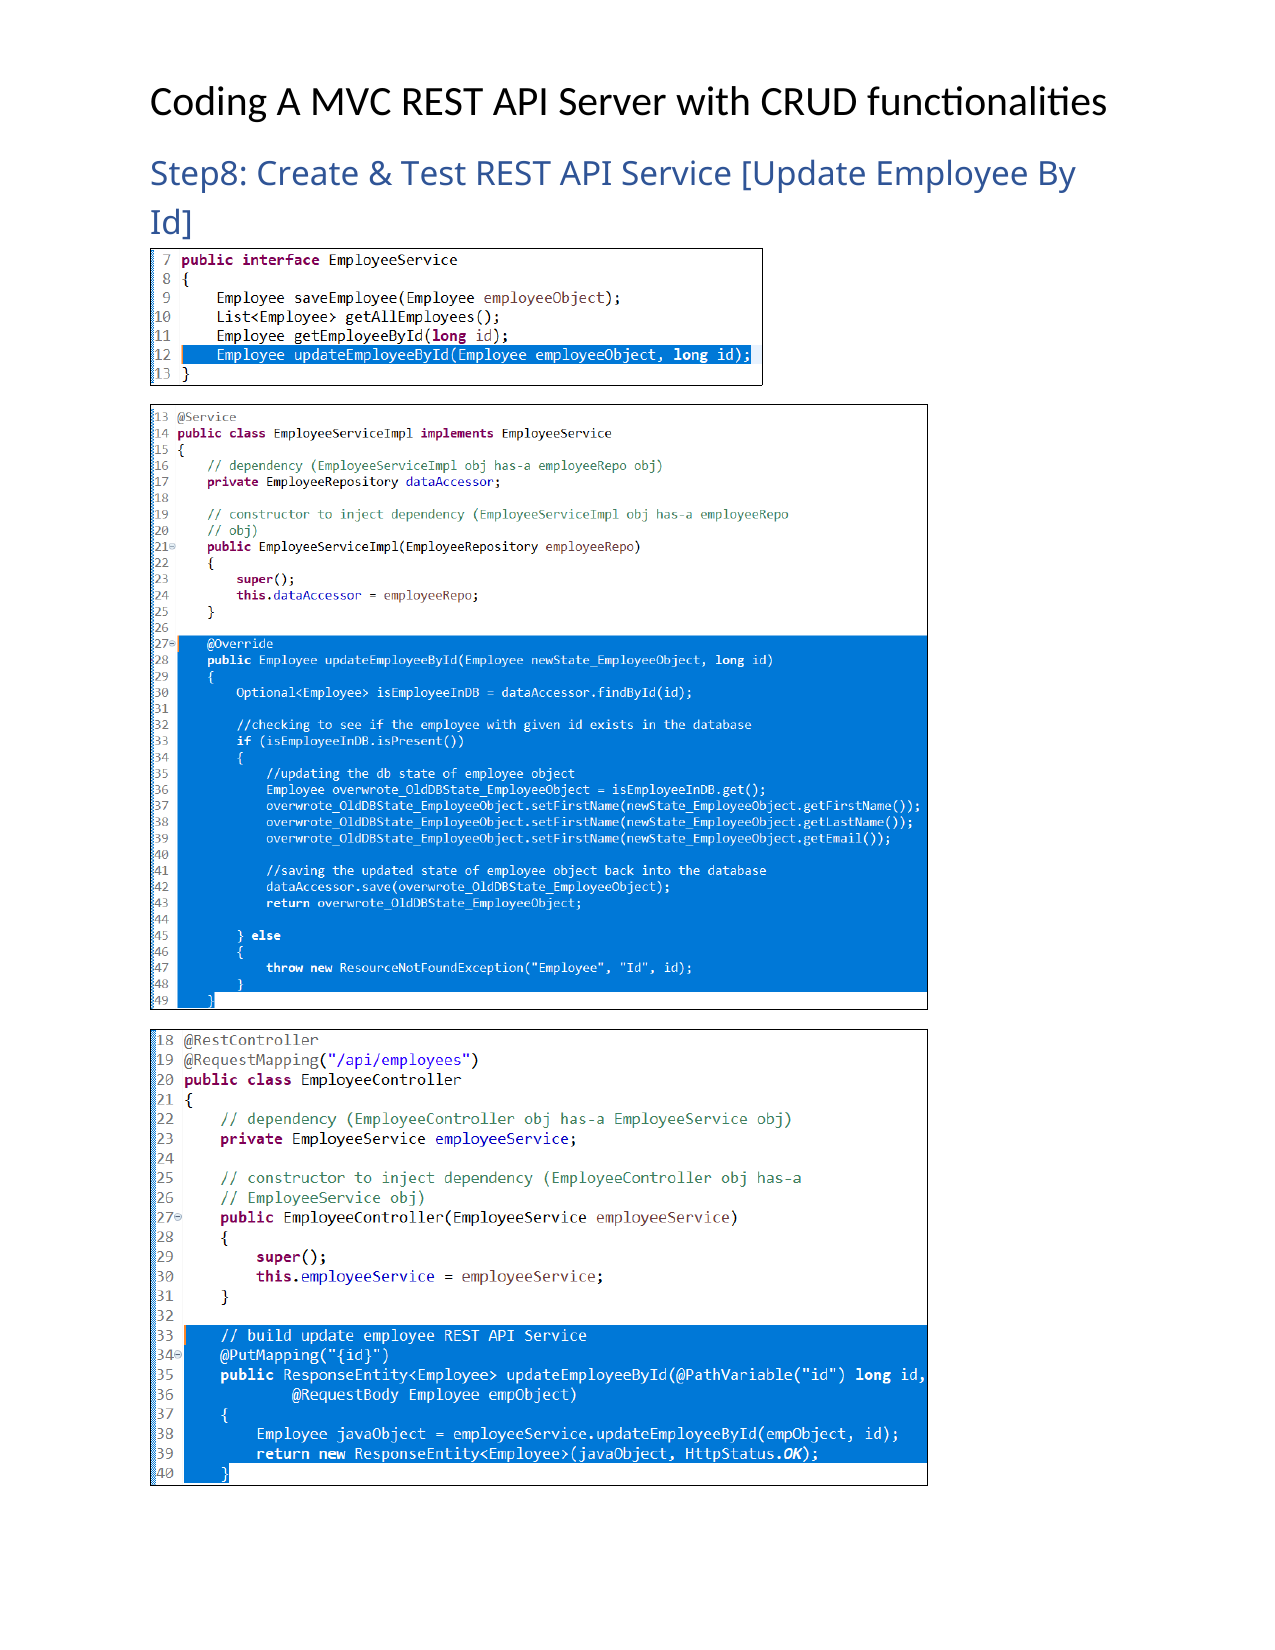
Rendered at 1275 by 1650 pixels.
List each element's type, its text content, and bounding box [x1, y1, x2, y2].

subtitle Step8: Create & Test REST API Service [Update Employee By Id] [150, 150, 1125, 244]
picture [151, 249, 762, 385]
picture [151, 405, 927, 1009]
picture [151, 1030, 927, 1485]
